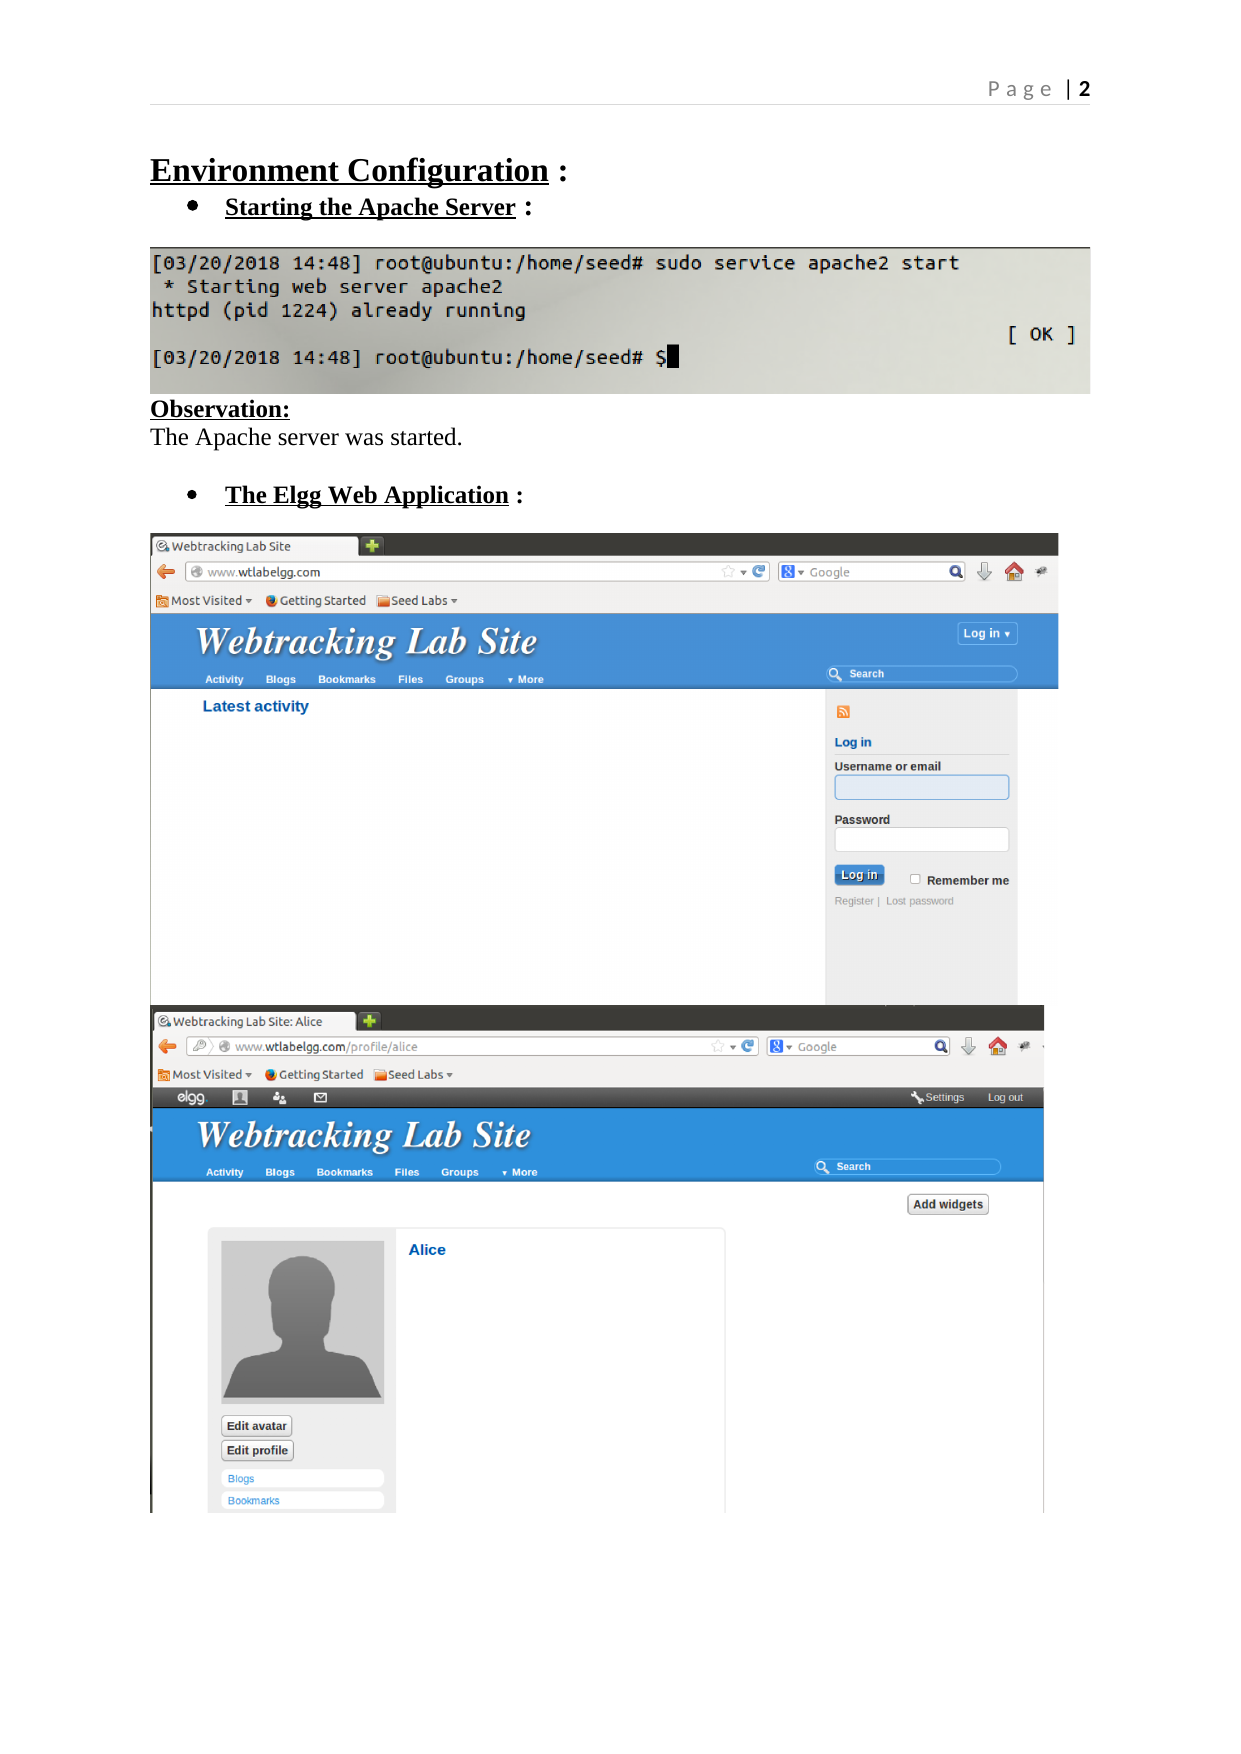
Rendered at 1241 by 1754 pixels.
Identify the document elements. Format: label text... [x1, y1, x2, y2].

list The Elgg Web Application : [187, 480, 1090, 509]
list Starting the Apache Server : [187, 188, 1090, 222]
text Environment Configuration : [150, 150, 1090, 188]
picture [150, 247, 1091, 394]
picture [150, 533, 1059, 1513]
text The Apache server was started. [150, 422, 1090, 451]
text Observation: [150, 394, 1090, 422]
